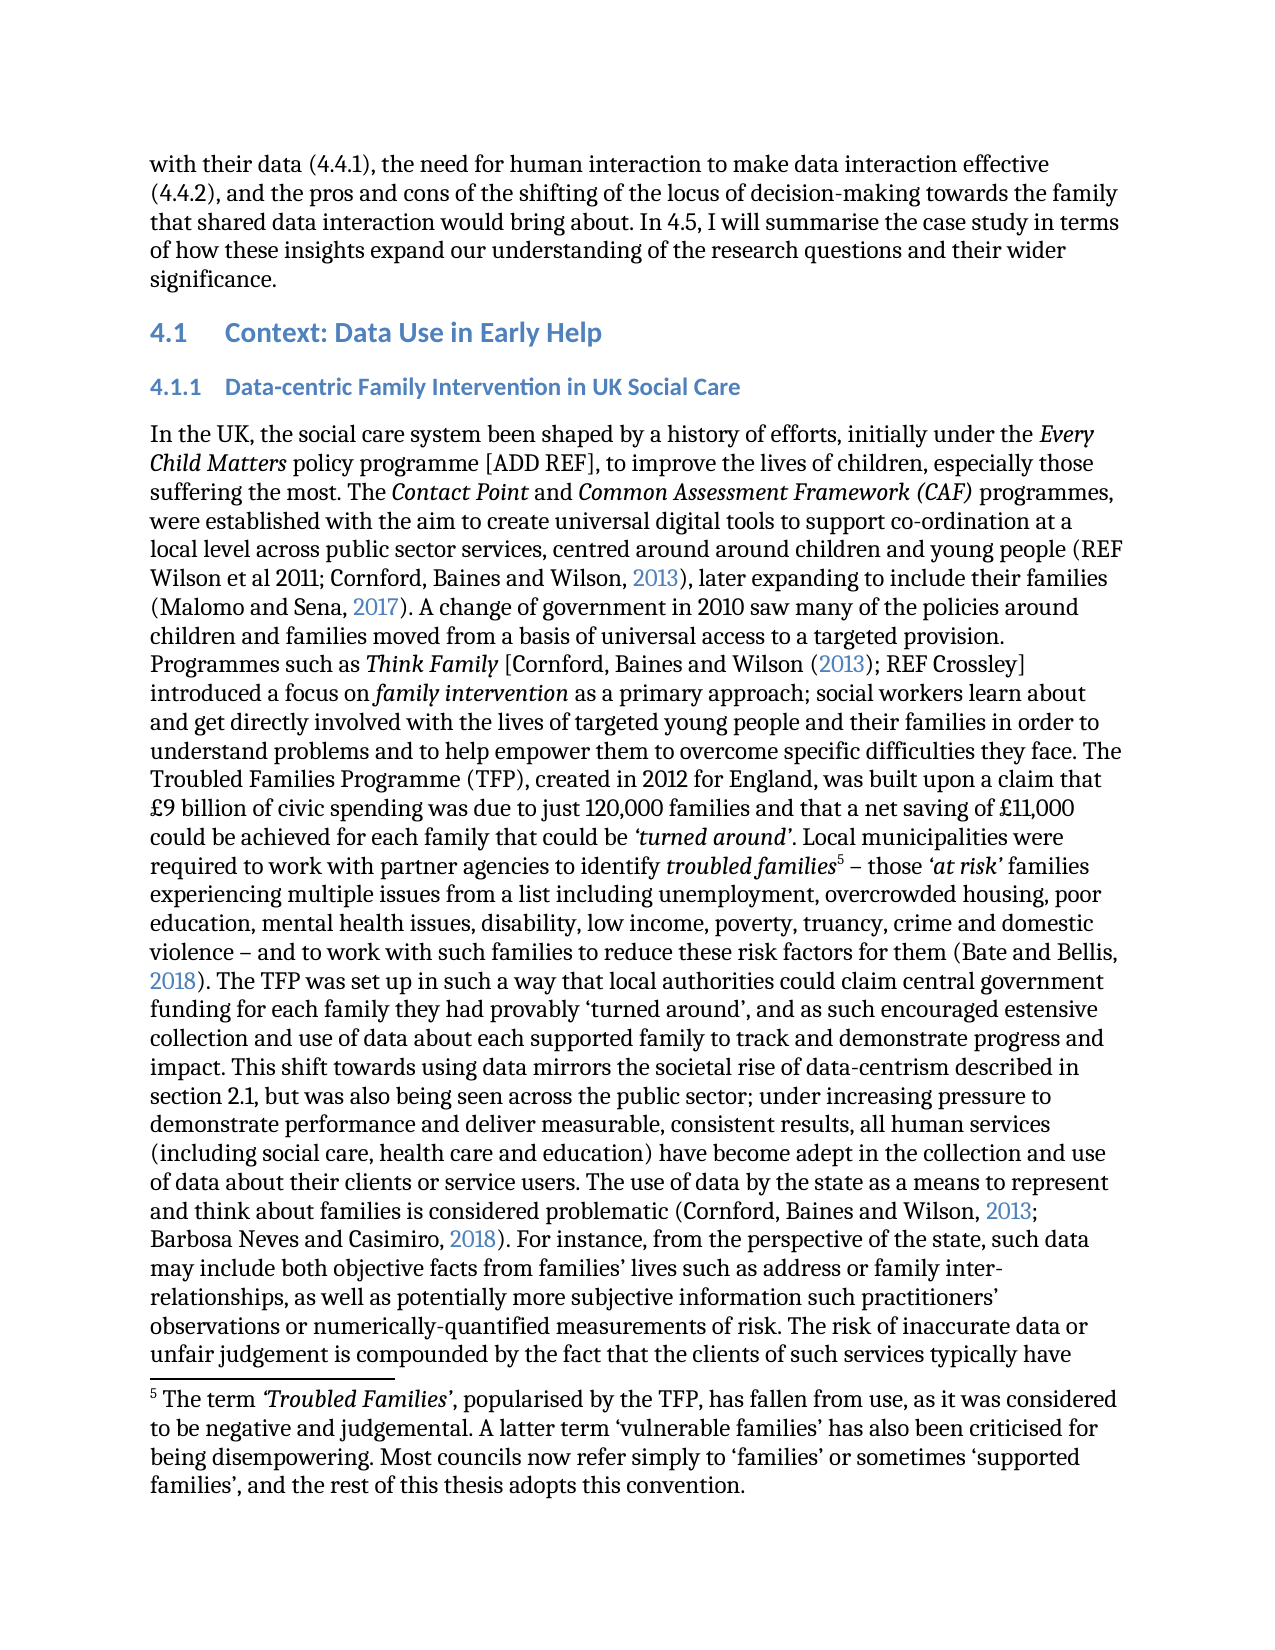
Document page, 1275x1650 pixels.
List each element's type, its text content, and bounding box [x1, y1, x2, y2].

subtitle 4.1 Context: Data Use in Early Help [150, 314, 1125, 350]
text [150, 420, 1125, 1369]
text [150, 150, 1125, 294]
subtitle 4.1.1 Data-centric Family Intervention in UK Social Care [150, 371, 1125, 402]
